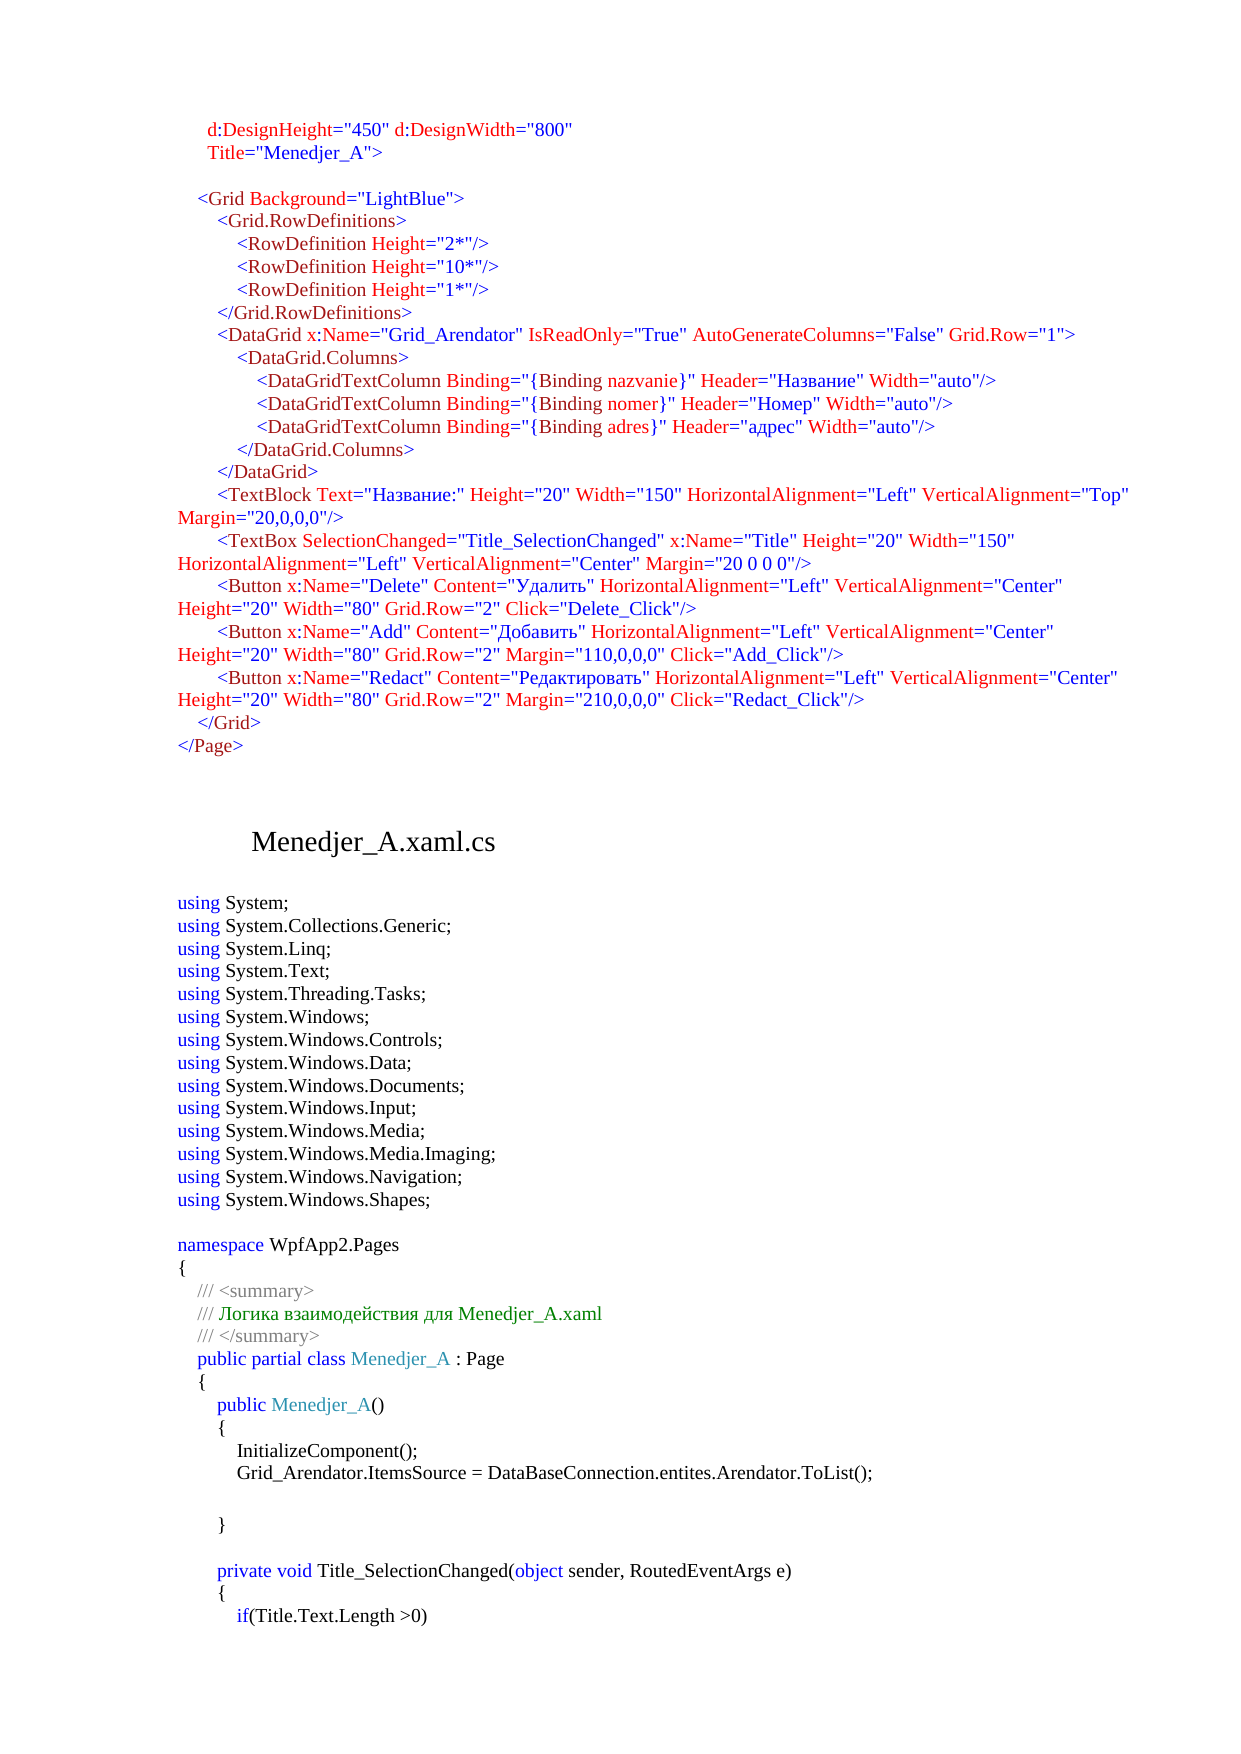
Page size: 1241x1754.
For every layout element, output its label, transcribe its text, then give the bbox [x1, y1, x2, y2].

text </DataGrid.Columns> [177, 437, 1152, 460]
text <RowDefinition Height="2*"/> [177, 232, 1152, 255]
text </Grid> [177, 711, 1152, 734]
text using System.Windows.Navigation; [177, 1165, 1152, 1188]
text { [177, 1416, 1152, 1438]
text using System.Threading.Tasks; [177, 982, 1152, 1005]
text </DataGrid> [177, 460, 1152, 483]
text <Grid Background="LightBlue"> [177, 187, 1152, 209]
text </Page> [177, 734, 1152, 757]
text using System.Windows.Media.Imaging; [177, 1142, 1152, 1165]
text { [177, 1581, 1152, 1604]
text { [177, 1256, 1152, 1279]
text </Grid.RowDefinitions> [177, 301, 1152, 323]
text using System.Windows.Media; [177, 1119, 1152, 1142]
text <DataGrid x:Name="Grid_Arendator" IsReadOnly="True" AutoGenerateColumns="False" Grid.Row="1"> [177, 323, 1152, 346]
text Grid_Arendator.ItemsSource = DataBaseConnection.entites.Arendator.ToList(); [177, 1461, 1152, 1484]
text /// </summary> [177, 1324, 1152, 1347]
text <Button x:Name="Add" Content="Добавить" HorizontalAlignment="Left" VerticalAlignment="Center" Height="20" Width="80" Grid.Row="2" Margin="110,0,0,0" Click="Add_Click"/> [177, 620, 1152, 666]
text using System.Windows.Controls; [177, 1028, 1152, 1051]
text using System; [177, 891, 1152, 914]
text <RowDefinition Height="10*"/> [177, 255, 1152, 278]
text d:DesignHeight="450" d:DesignWidth="800" [177, 118, 1152, 141]
text using System.Linq; [177, 937, 1152, 959]
text <TextBlock Text="Название:" Height="20" Width="150" HorizontalAlignment="Left" VerticalAlignment="Top" Margin="20,0,0,0"/> [177, 483, 1152, 529]
text <Grid.RowDefinitions> [177, 209, 1152, 232]
text Title="Menedjer_A"> [177, 141, 1152, 164]
text <TextBox SelectionChanged="Title_SelectionChanged" x:Name="Title" Height="20" Width="150" HorizontalAlignment="Left" VerticalAlignment="Center" Margin="20 0 0 0"/> [177, 529, 1152, 574]
text <DataGridTextColumn Binding="{Binding nomer}" Header="Номер" Width="auto"/> [177, 392, 1152, 415]
text Menedjer_A.xaml.cs [177, 824, 1152, 857]
text <DataGrid.Columns> [177, 346, 1152, 369]
text using System.Text; [177, 959, 1152, 982]
text using System.Windows.Documents; [177, 1073, 1152, 1096]
text using System.Windows; [177, 1005, 1152, 1028]
text <RowDefinition Height="1*"/> [177, 278, 1152, 301]
text <DataGridTextColumn Binding="{Binding nazvanie}" Header="Название" Width="auto"/> [177, 369, 1152, 392]
text } [177, 1513, 1152, 1536]
text <Button x:Name="Redact" Content="Редактировать" HorizontalAlignment="Left" VerticalAlignment="Center" Height="20" Width="80" Grid.Row="2" Margin="210,0,0,0" Click="Redact_Click"/> [177, 666, 1152, 711]
text using System.Windows.Shapes; [177, 1188, 1152, 1210]
text /// Логика взаимодействия для Menedjer_A.xaml [177, 1302, 1152, 1324]
text { [177, 1370, 1152, 1393]
text using System.Windows.Data; [177, 1051, 1152, 1073]
text <Button x:Name="Delete" Content="Удалить" HorizontalAlignment="Left" VerticalAlignment="Center" Height="20" Width="80" Grid.Row="2" Click="Delete_Click"/> [177, 574, 1152, 620]
text InitializeComponent(); [177, 1438, 1152, 1461]
text using System.Windows.Input; [177, 1096, 1152, 1119]
text public partial class Menedjer_A : Page [177, 1347, 1152, 1370]
text namespace WpfApp2.Pages [177, 1233, 1152, 1256]
text <DataGridTextColumn Binding="{Binding adres}" Header="адрес" Width="auto"/> [177, 415, 1152, 437]
text /// <summary> [177, 1279, 1152, 1302]
text using System.Collections.Generic; [177, 914, 1152, 937]
text private void Title_SelectionChanged(object sender, RoutedEventArgs e) [177, 1558, 1152, 1581]
text public Menedjer_A() [177, 1393, 1152, 1416]
text if(Title.Text.Length >0) [177, 1604, 1152, 1627]
